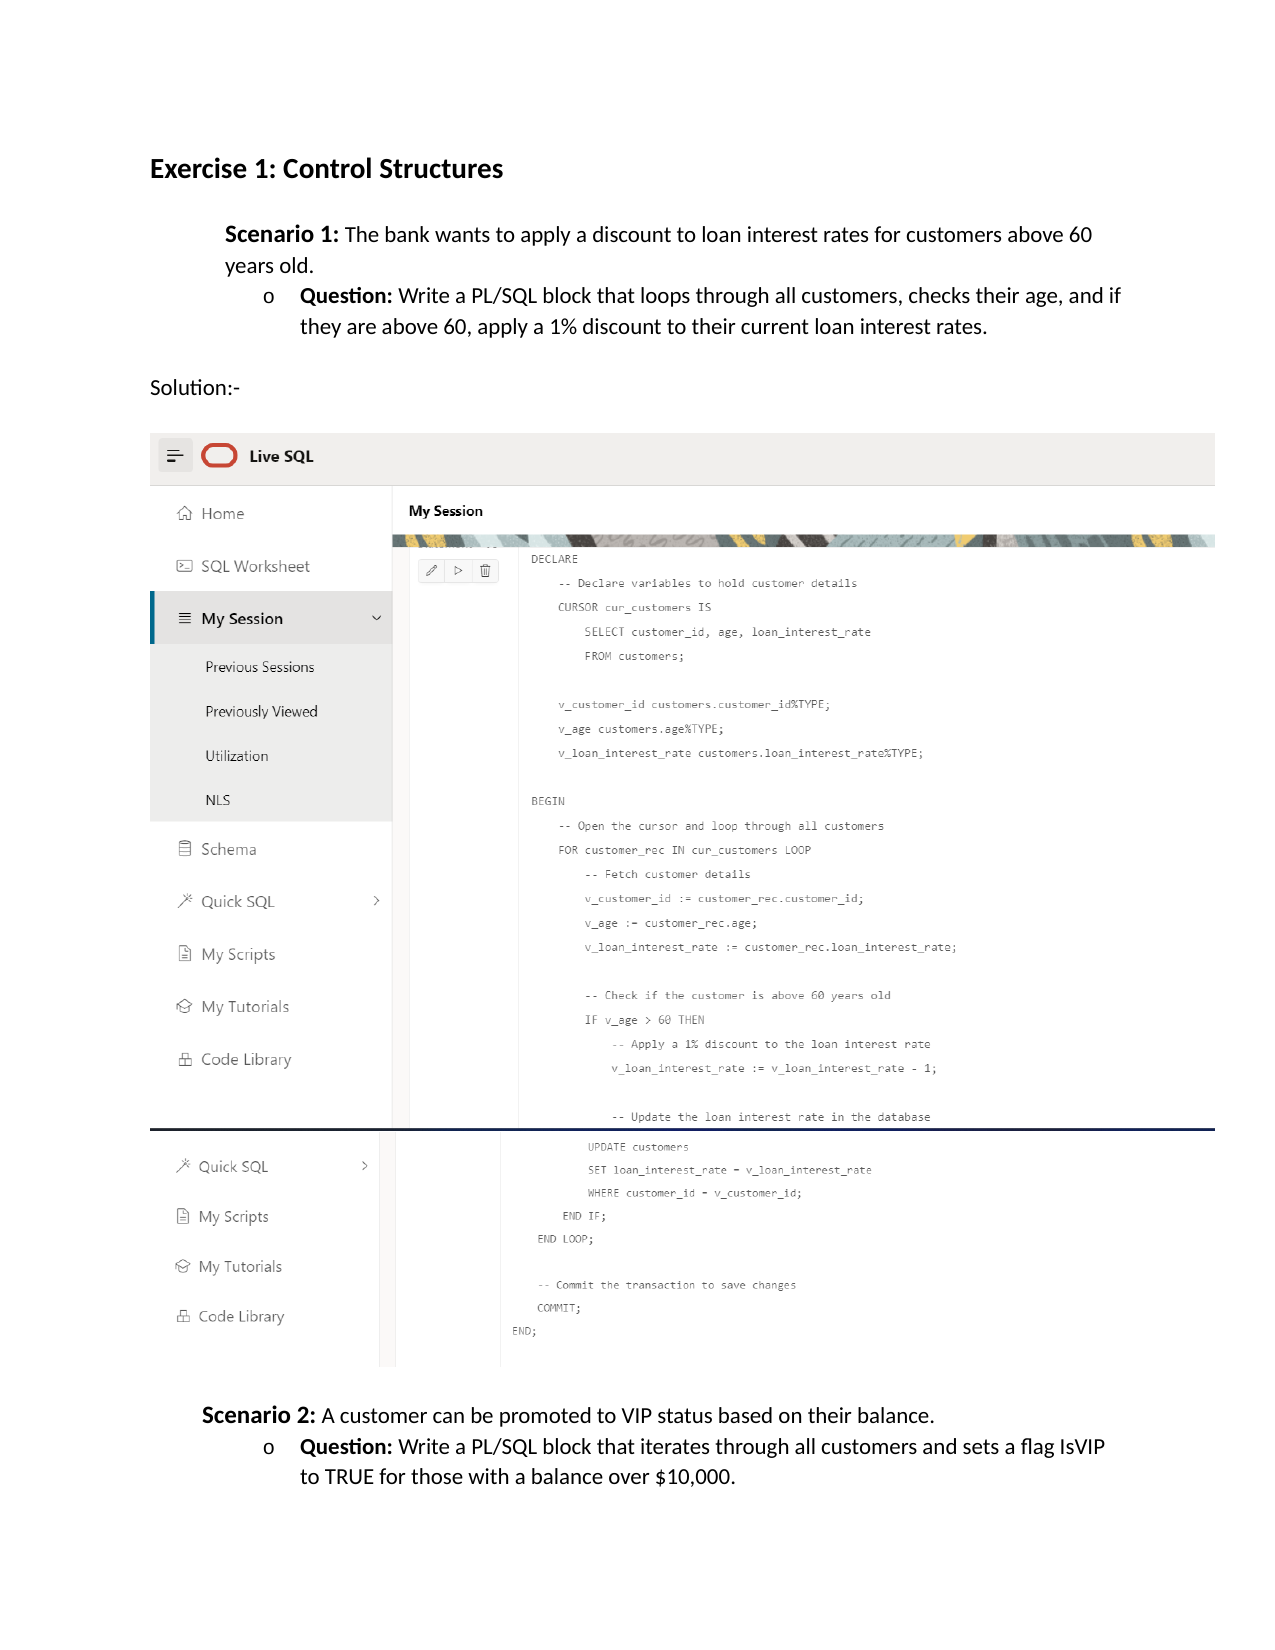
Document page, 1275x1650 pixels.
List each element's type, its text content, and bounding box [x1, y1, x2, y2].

text Scenario 2: A customer can be promoted to VIP status based on their balance. [150, 1399, 1125, 1429]
picture [150, 433, 1215, 1131]
text Scenario 1: The bank wants to apply a discount to loan interest rates for customers above 60 years old. [225, 219, 1125, 279]
text Solution:- [150, 373, 1125, 401]
picture [150, 1132, 1195, 1367]
list Question: Write a PL/SQL block that loops through all customers, checks their age, and if they are above 60, apply a 1% discount to their current loan interest rates. [262, 282, 1125, 340]
list Question: Write a PL/SQL block that iterates through all customers and sets a flag IsVIP to TRUE for those with a balance over $10,000. [262, 1432, 1125, 1491]
text Exercise 1: Control Structures [150, 150, 1125, 186]
